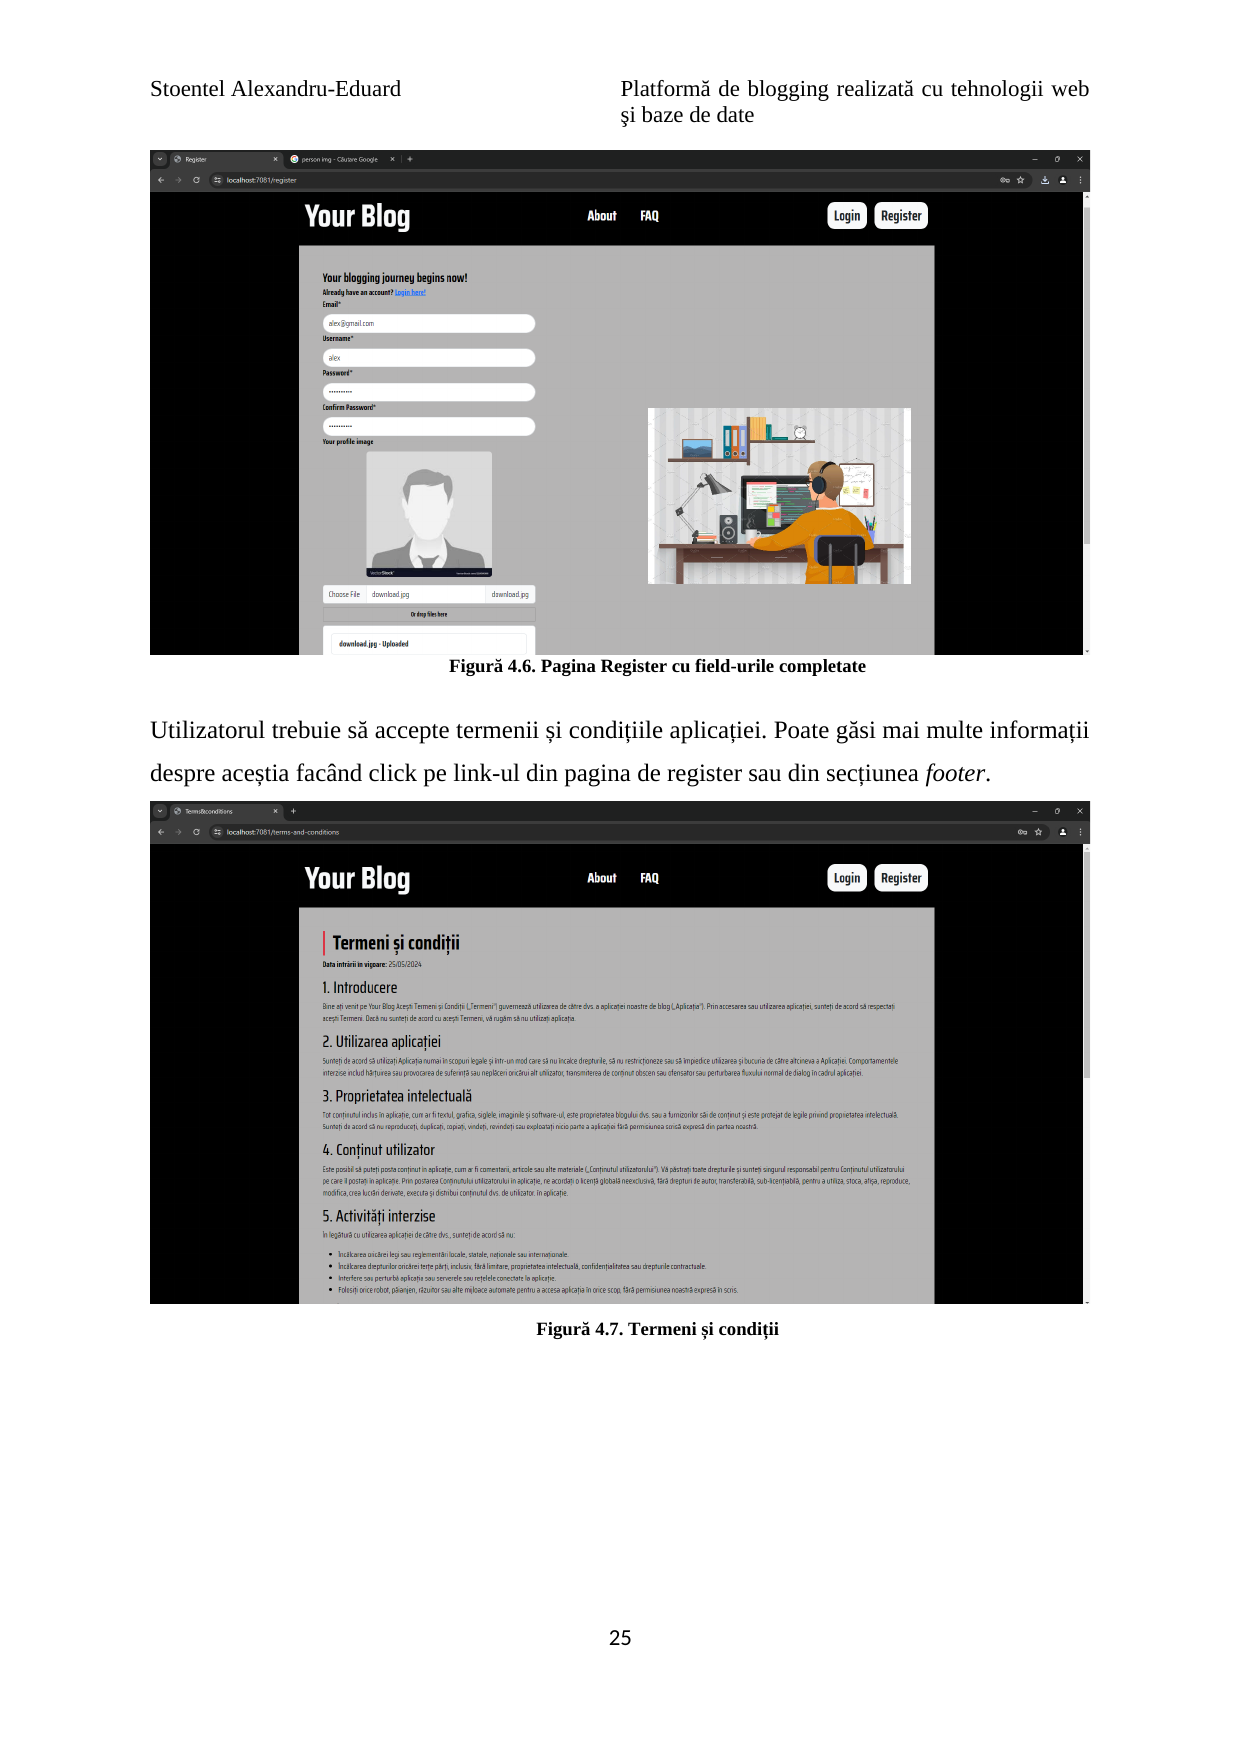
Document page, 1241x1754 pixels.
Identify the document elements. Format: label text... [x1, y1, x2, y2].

text Figură 4.6. Pagina Register cu field-urile completate [150, 655, 1090, 676]
text Figură 4.7. Termeni și condiții [150, 1318, 1090, 1339]
picture [150, 801, 1091, 1304]
picture [150, 150, 1091, 655]
text Utilizatorul trebuie să accepte termenii și condițiile aplicației. Poate găsi mai multe informații despre aceștia facând click pe link-ul din pagina de register sau din secțiunea footer. [150, 715, 1090, 787]
